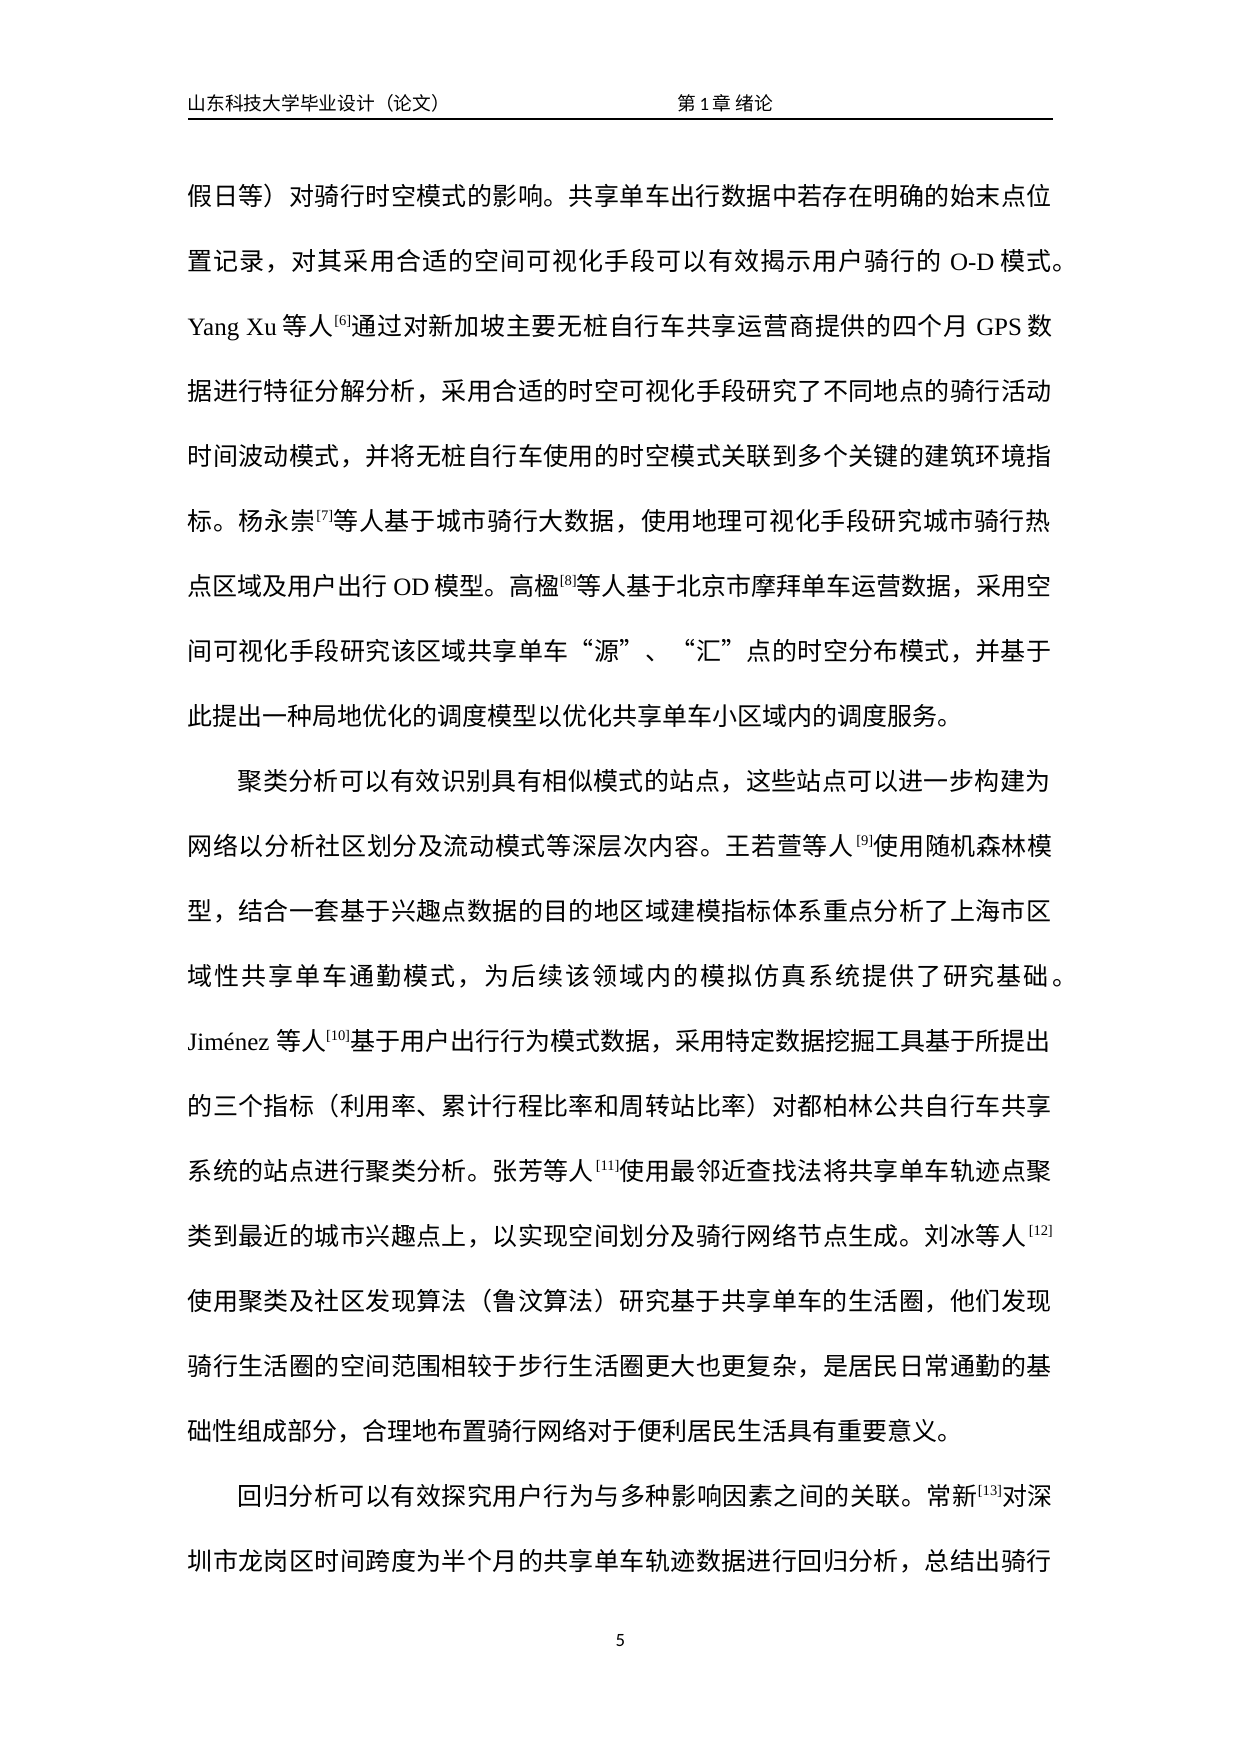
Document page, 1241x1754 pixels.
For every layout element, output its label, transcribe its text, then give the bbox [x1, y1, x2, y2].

text 聚类分析可以有效识别具有相似模式的站点，这些站点可以进一步构建为网络以分析社区划分及流动模式等深层次内容。王若萱等人[9]使用随机森林模型，结合一套基于兴趣点数据的目的地区域建模指标体系重点分析了上海市区域性共享单车通勤模式，为后续该领域内的模拟仿真系统提供了研究基础。Jiménez 等人[10]基于用户出行行为模式数据，采用特定数据挖掘工具基于所提出的三个指标（利用率、累计行程比率和周转站比率）对都柏林公共自行车共享系统的站点进行聚类分析。张芳等人[11]使用最邻近查找法将共享单车轨迹点聚类到最近的城市兴趣点上，以实现空间划分及骑行网络节点生成。刘冰等人[12]使用聚类及社区发现算法（鲁汶算法）研究基于共享单车的生活圈，他们发现骑行生活圈的空间范围相较于步行生活圈更大也更复杂，是居民日常通勤的基础性组成部分，合理地布置骑行网络对于便利居民生活具有重要意义。 [187, 747, 1053, 1462]
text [187, 1462, 1053, 1592]
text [187, 162, 1053, 747]
